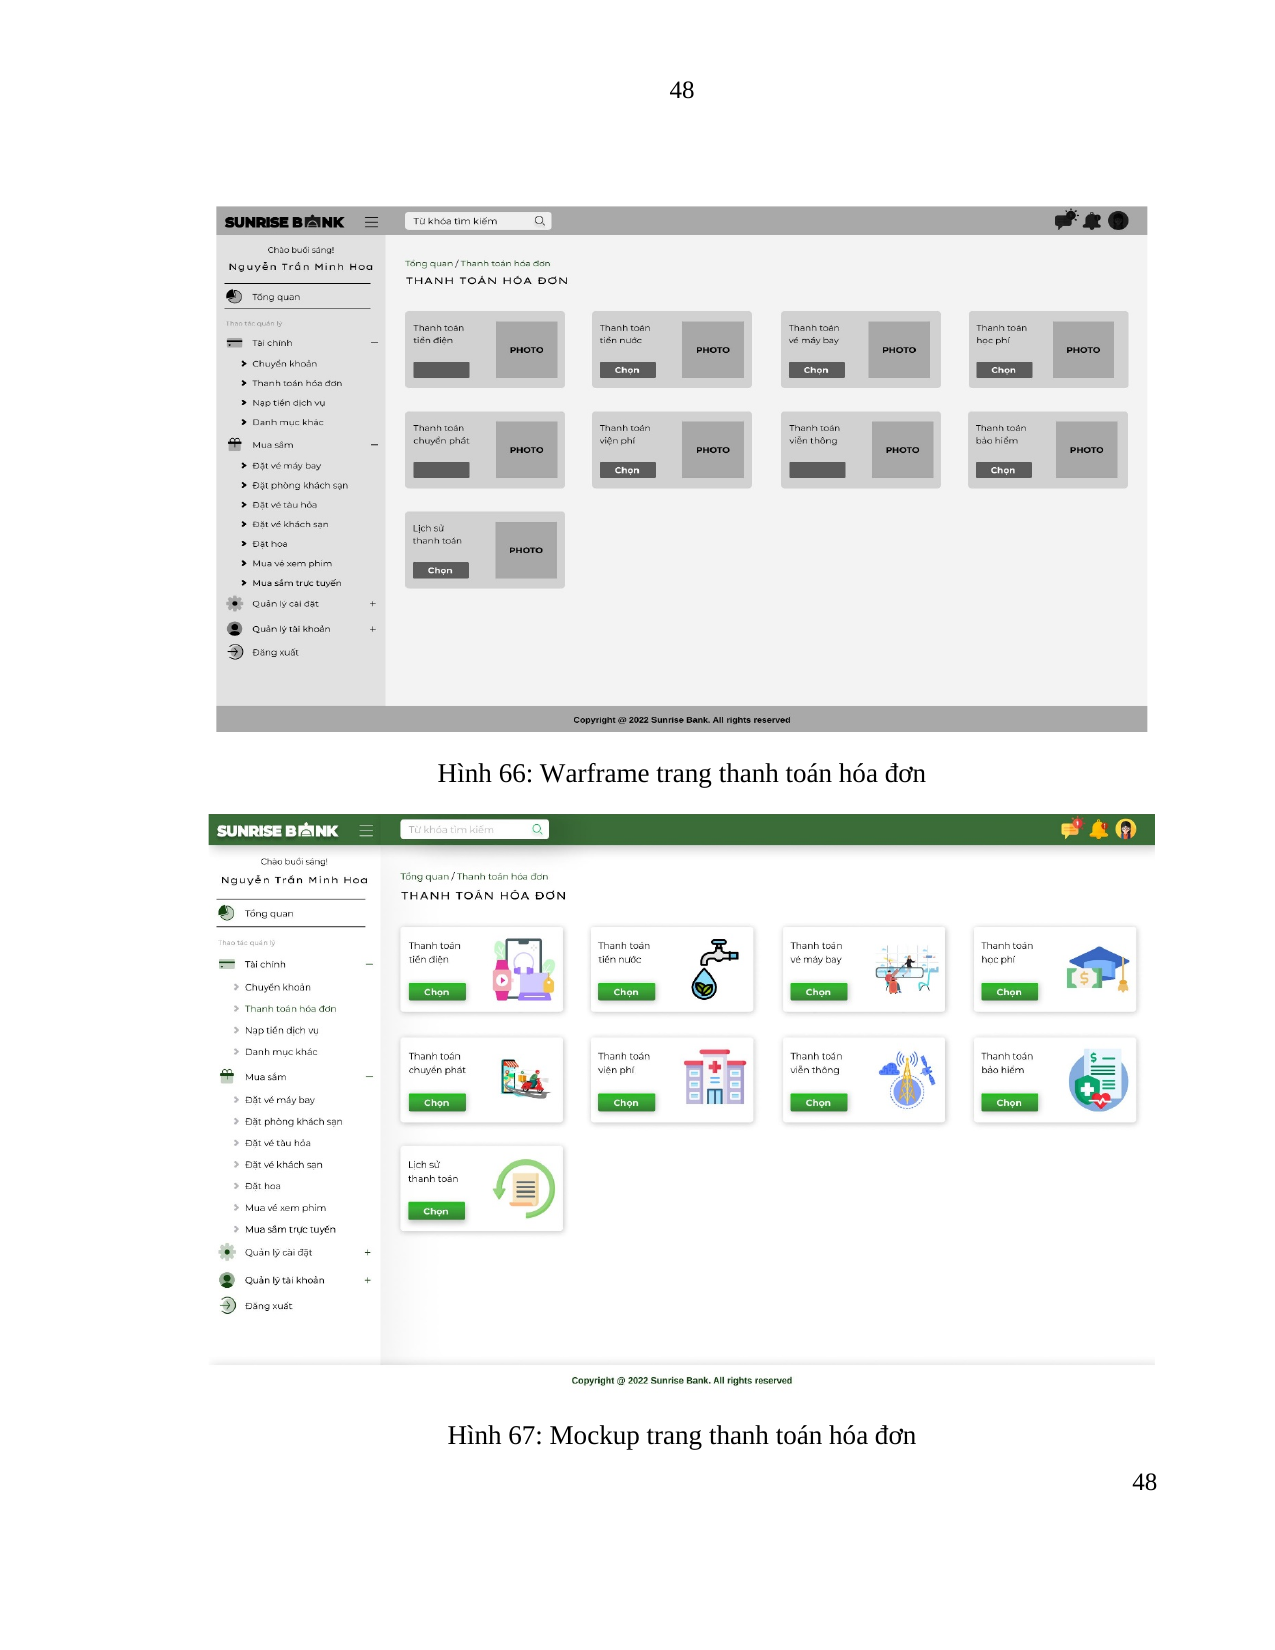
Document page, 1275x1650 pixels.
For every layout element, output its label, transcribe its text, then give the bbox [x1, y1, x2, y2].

picture [216, 206, 1148, 732]
text Hình 67: Mockup trang thanh toán hóa đơn [207, 1419, 1157, 1450]
text Hình 66: Warframe trang thanh toán hóa đơn [207, 757, 1157, 789]
picture [208, 814, 1155, 1394]
